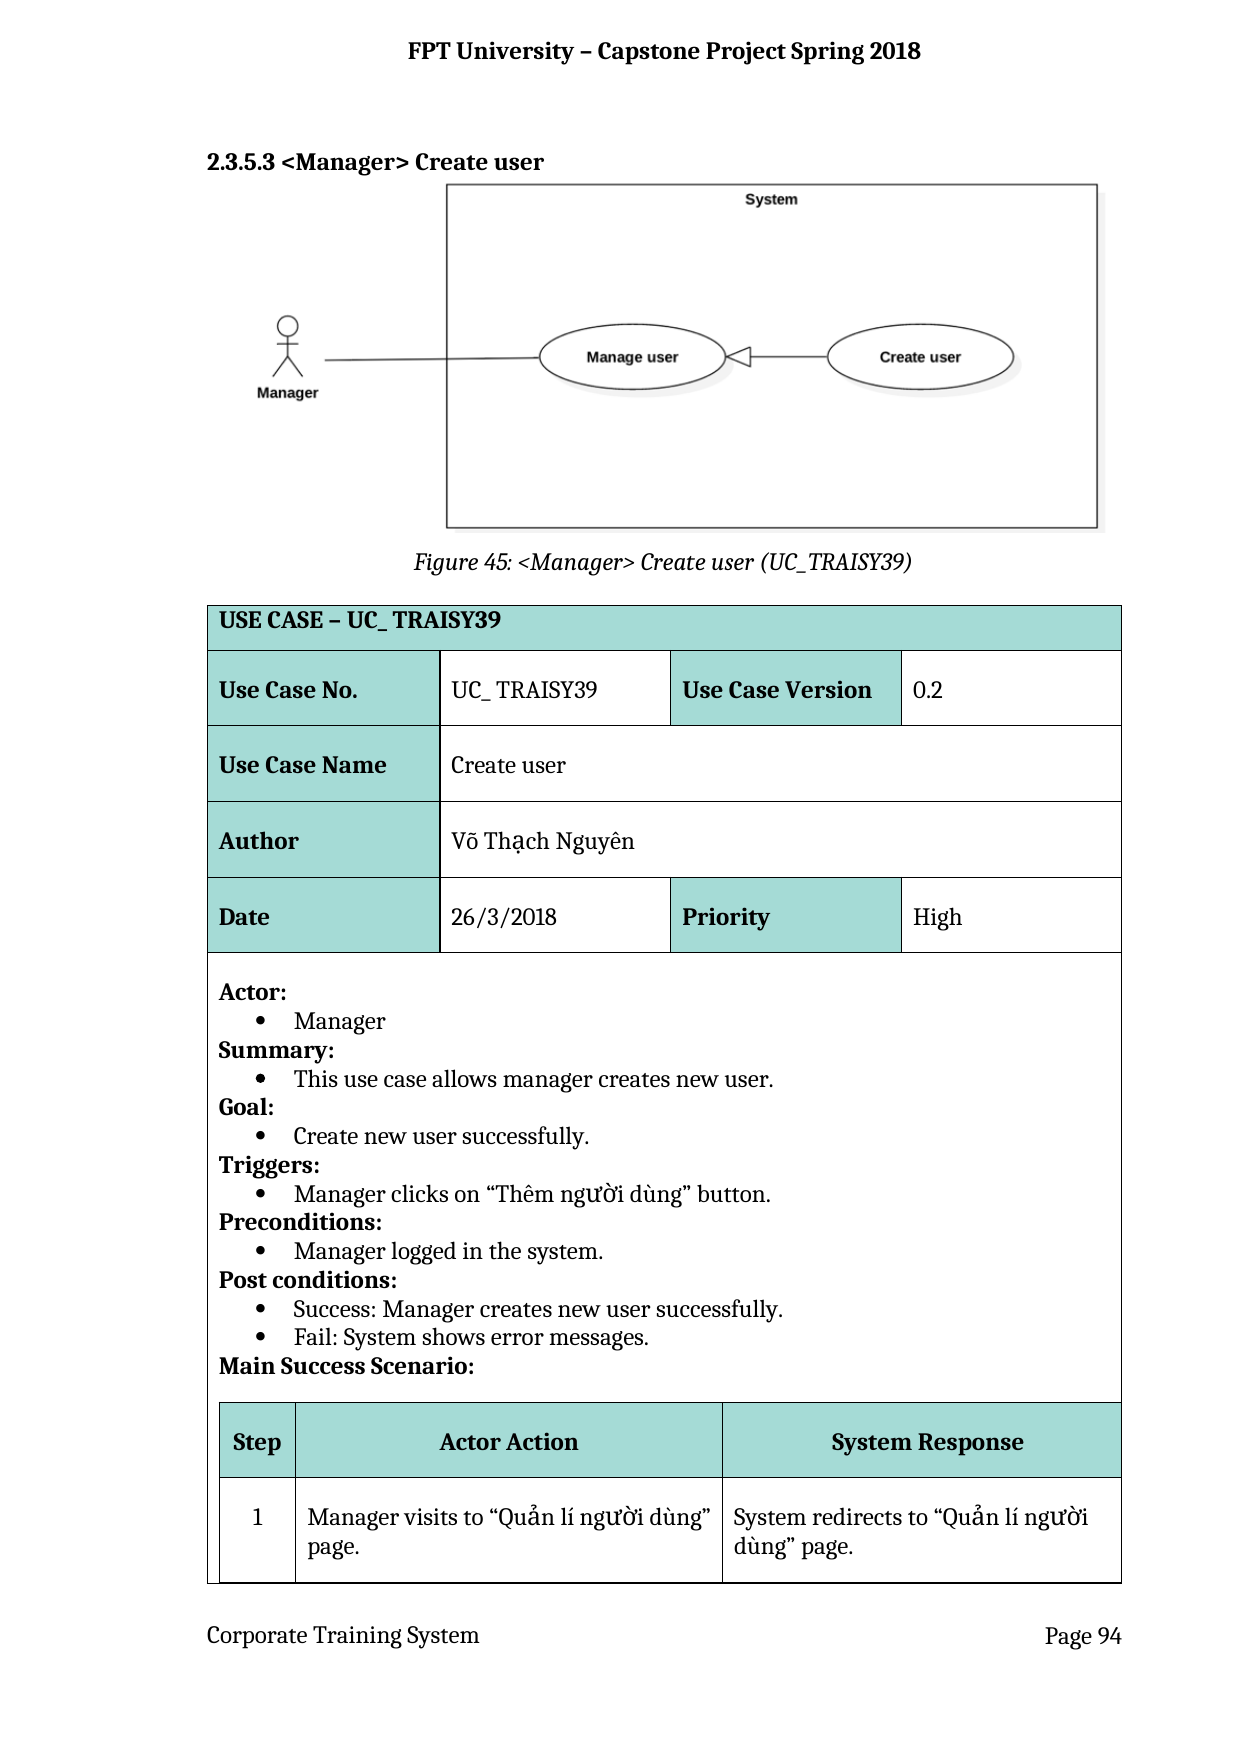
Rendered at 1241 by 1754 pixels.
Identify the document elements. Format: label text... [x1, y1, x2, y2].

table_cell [208, 953, 1121, 1583]
table_cell Use Case No. [208, 651, 439, 725]
table_cell Use Case Name [208, 726, 439, 801]
text 2.3.5.3 <Manager> Create user [207, 148, 1122, 176]
table_cell 0.2 [902, 651, 1121, 725]
table_cell UC_ TRAISY39 [441, 651, 670, 725]
table_cell Create user [441, 726, 1121, 801]
table_header USE CASE – UC_ TRAISY39 [208, 606, 1121, 650]
table_cell Date [208, 878, 439, 952]
text Figure 45: <Manager> Create user (UC_TRAISY39) [207, 547, 1122, 576]
table_cell Priority [671, 878, 901, 952]
table_cell Use Case Version [671, 651, 901, 725]
table_cell Võ Thạch Nguyên [441, 802, 1121, 877]
table_cell Author [208, 802, 439, 877]
table_cell High [902, 878, 1121, 952]
picture [206, 176, 1144, 533]
table_cell 26/3/2018 [441, 878, 670, 952]
